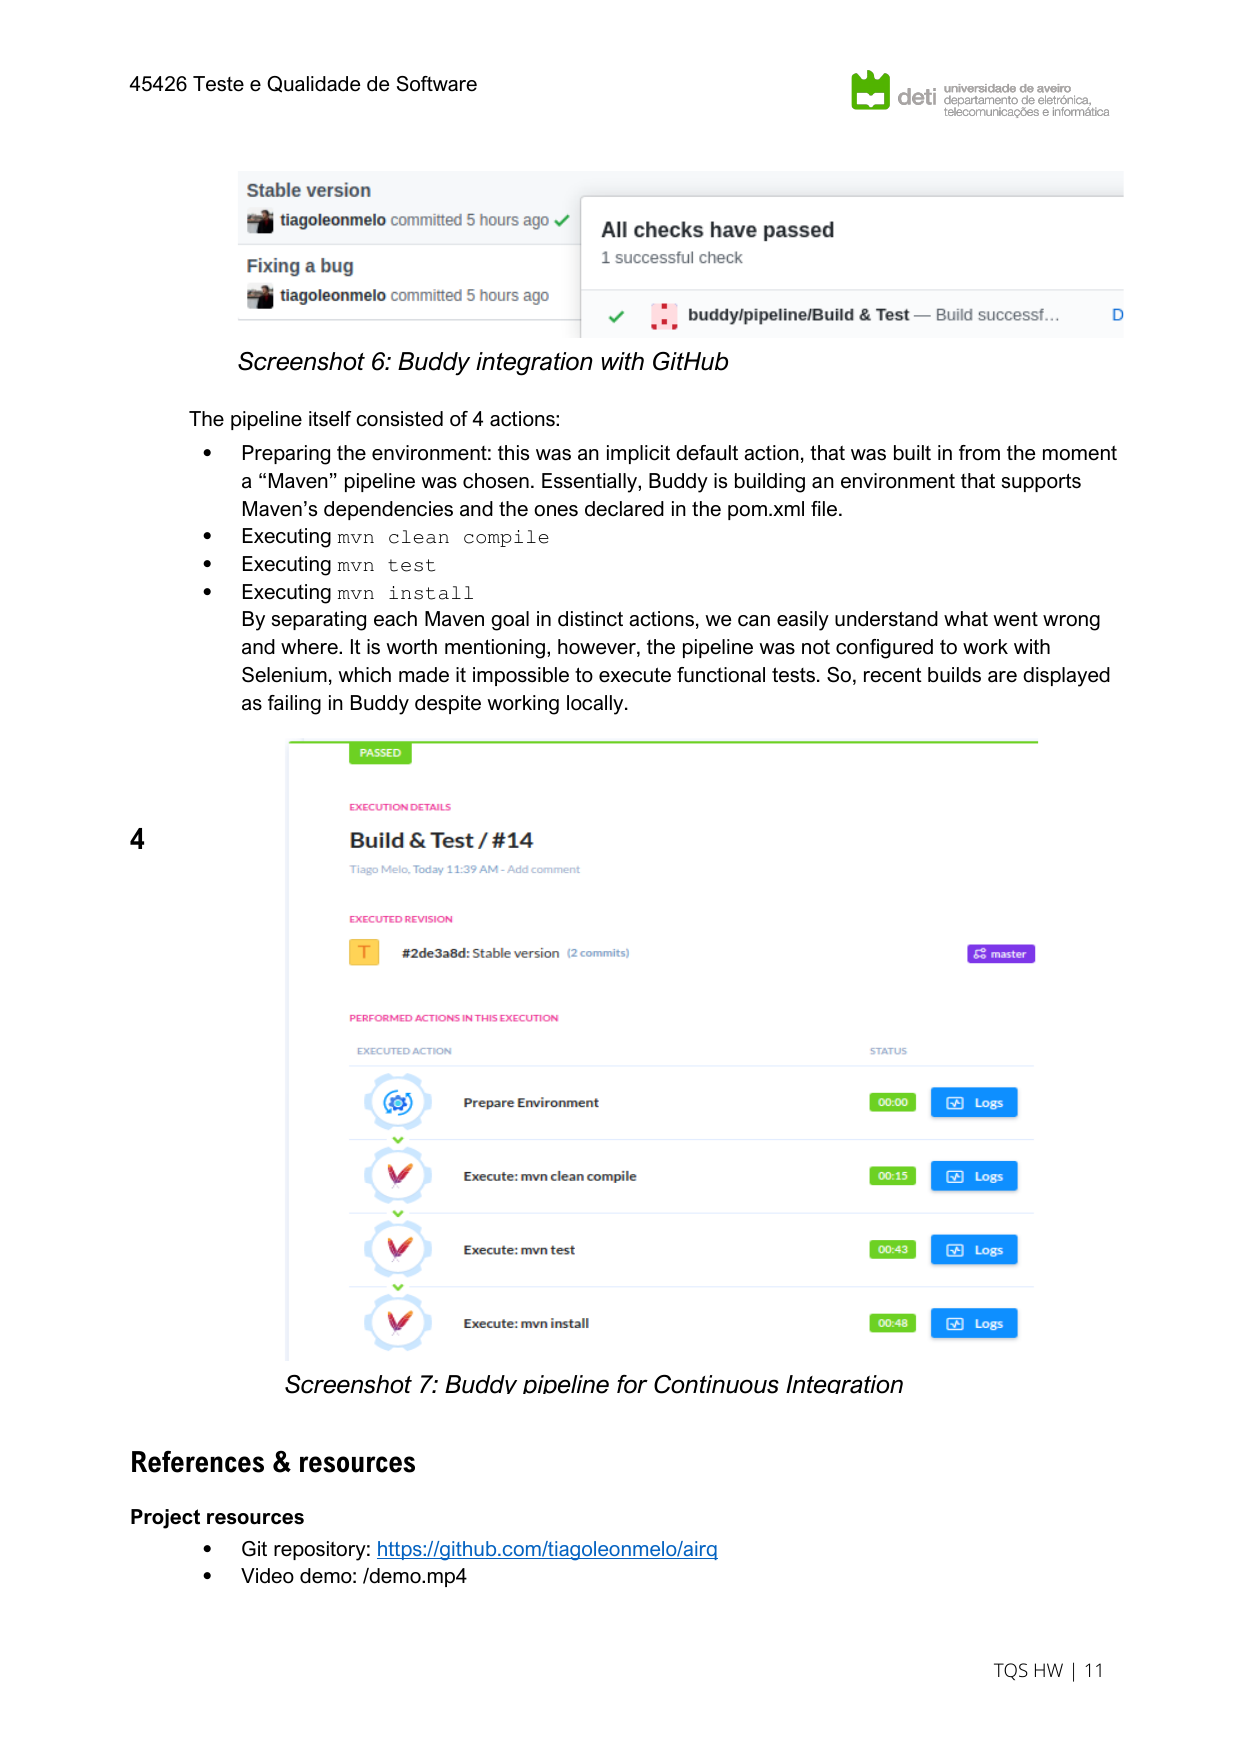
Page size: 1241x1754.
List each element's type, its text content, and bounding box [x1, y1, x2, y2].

text The pipeline itself consisted of 4 actions: [189, 406, 1134, 431]
list Executing mvn install [204, 579, 1134, 604]
picture [284, 738, 1039, 1361]
list Preparing the environment: this was an implicit default action, that was built in from the moment a “Maven” pipeline was chosen. Essentially, Buddy is building an environment that supports Maven’s dependencies and the ones declared in the pom.xml file. [204, 440, 1134, 521]
text By separating each Maven goal in distinct actions, we can easily understand what went wrong and where. It is worth mentioning, however, the pipeline was not configured to work with Selenium, which made it impossible to execute functional tests. So, recent builds are displayed as failing in Buddy despite working locally. [241, 606, 1134, 715]
text Project resources [130, 1504, 1134, 1529]
picture [237, 171, 1124, 338]
list Git repository: https://github.com/tiagoleonmelo/airq [204, 1536, 1134, 1561]
picture [851, 70, 1110, 119]
list Executing mvn clean compile [204, 523, 1134, 548]
list Executing mvn test [204, 551, 1134, 576]
list Video demo: /demo.mp4 [204, 1563, 1134, 1589]
